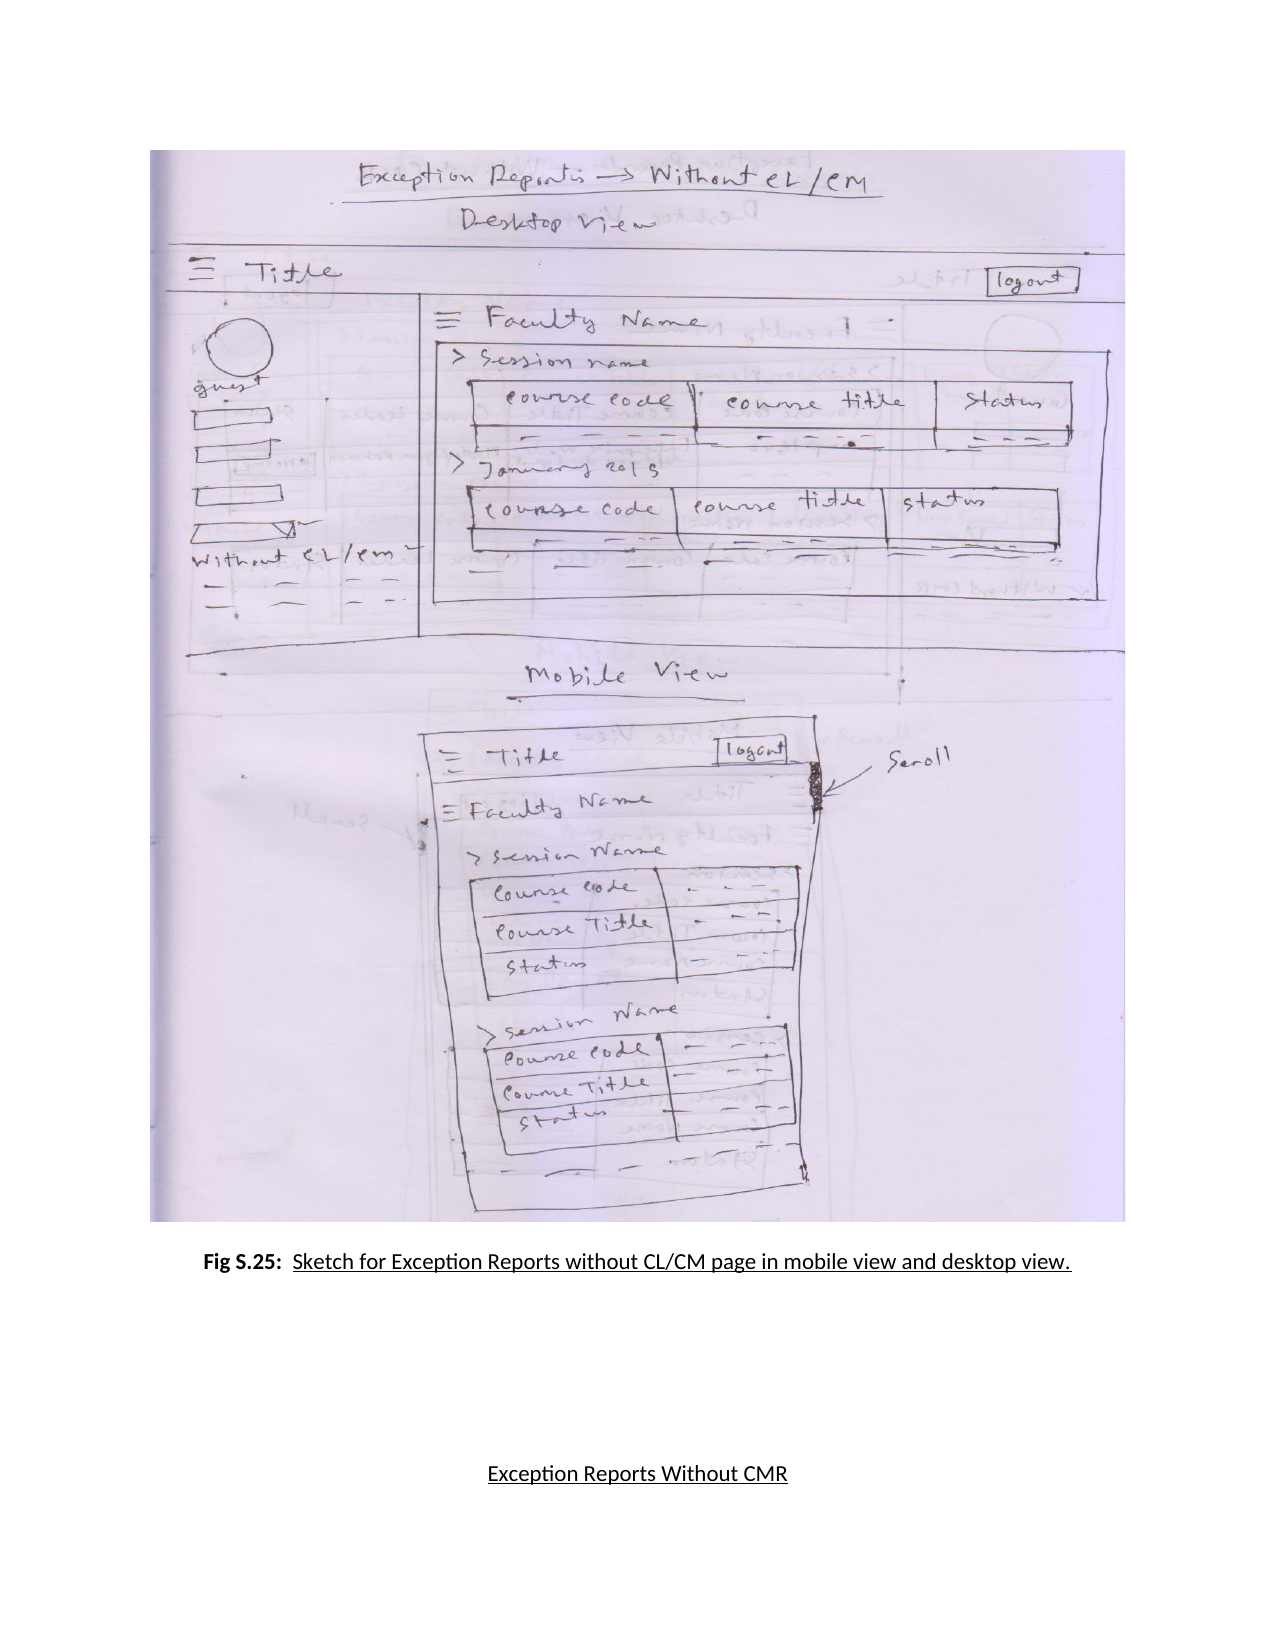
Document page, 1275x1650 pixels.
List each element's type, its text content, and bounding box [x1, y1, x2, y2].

text Fig S.25: Sketch for Exception Reports without CL/CM page in mobile view and desktop view. [150, 1247, 1125, 1275]
text Exception Reports Without CMR [150, 1459, 1125, 1487]
picture [150, 150, 1125, 1222]
